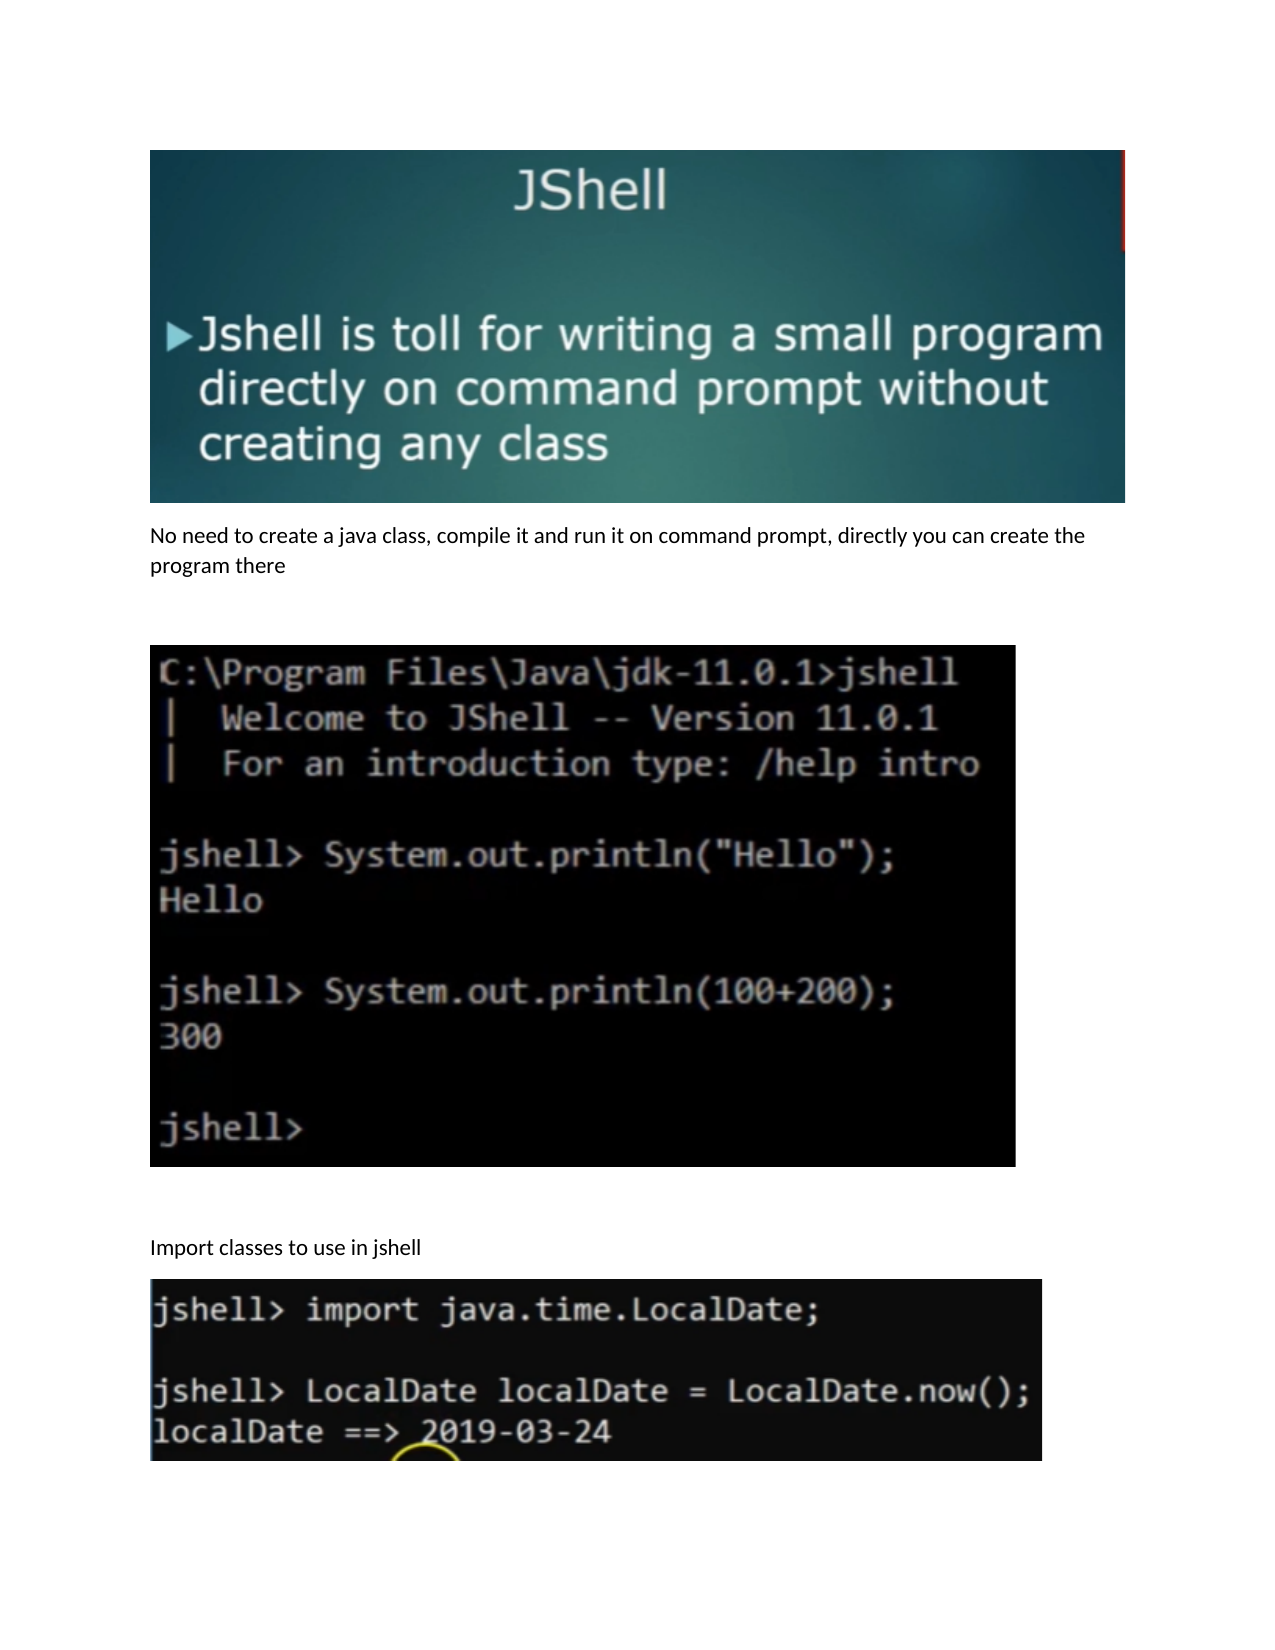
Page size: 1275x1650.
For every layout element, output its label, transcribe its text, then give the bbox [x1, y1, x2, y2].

picture [150, 150, 1125, 503]
picture [150, 1279, 1043, 1461]
picture [150, 645, 1016, 1167]
text No need to create a java class, compile it and run it on command prompt, directly you can create the program there [150, 521, 1125, 579]
text Import classes to use in jshell [150, 1233, 1125, 1261]
